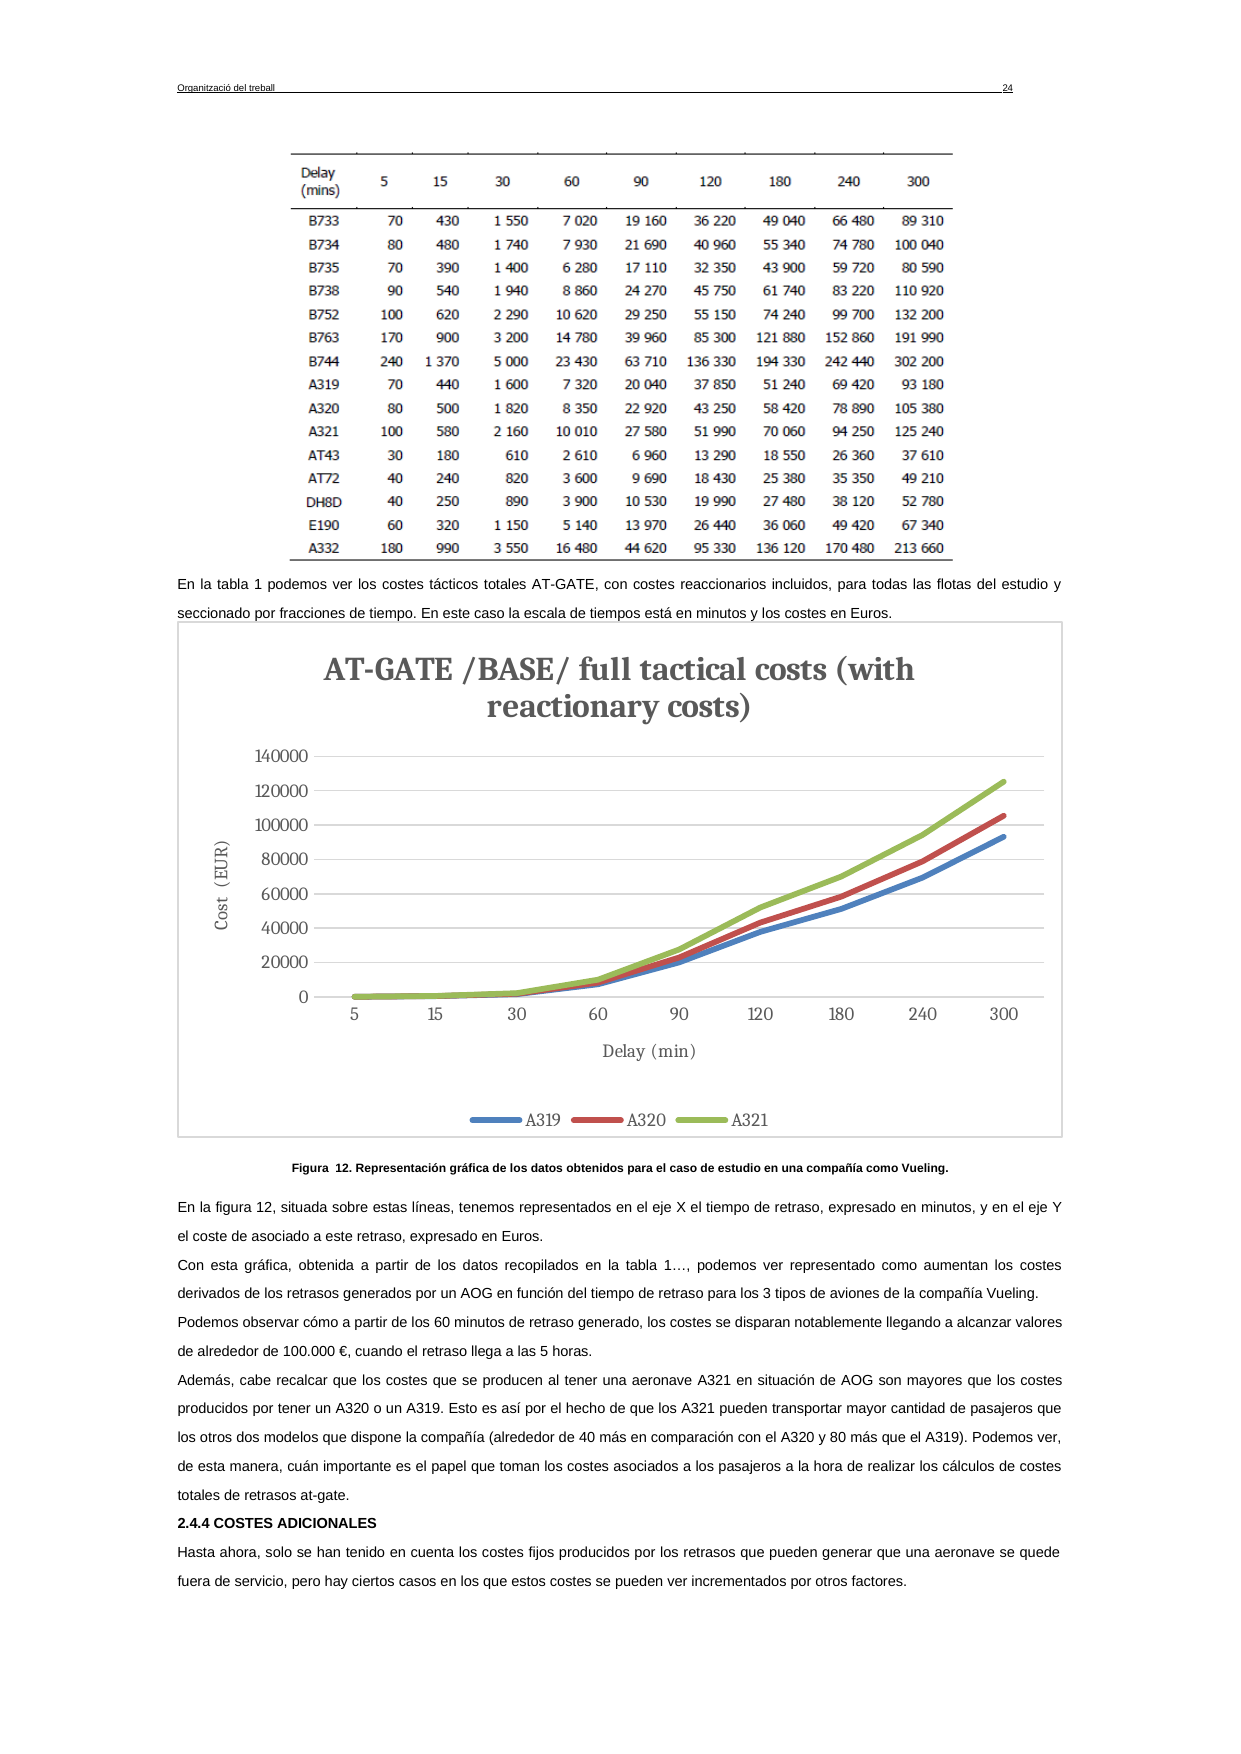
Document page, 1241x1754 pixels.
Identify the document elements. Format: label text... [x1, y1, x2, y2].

text Hasta ahora, solo se han tenido en cuenta los costes fijos producidos por los retrasos que pueden generar que una aeronave se quede fuera de servicio, pero hay ciertos casos en los que estos costes se pueden ver incrementados por otros factores. [177, 1532, 1063, 1589]
picture [272, 147, 968, 564]
text 2.4.4 COSTES ADICIONALES [177, 1503, 1063, 1532]
text Además, cabe recalcar que los costes que se producen al tener una aeronave A321 en situación de AOG son mayores que los costes producidos por tener un A320 o un A319. Esto es así por el hecho de que los A321 pueden transportar mayor cantidad de pasajeros que los otros dos modelos que dispone la compañía (alrededor de 40 más en comparación con el A320 y 80 más que el A319). Podemos ver, de esta manera, cuán importante es el papel que toman los costes asociados a los pasajeros a la hora de realizar los cálculos de costes totales de retrasos at-gate. [177, 1359, 1063, 1503]
text En la figura 12, situada sobre estas líneas, tenemos representados en el eje X el tiempo de retraso, expresado en minutos, y en el eje Y el coste de asociado a este retraso, expresado en Euros. [177, 1187, 1063, 1244]
text Con esta gráfica, obtenida a partir de los datos recopilados en la tabla 1…, podemos ver representado como aumentan los costes derivados de los retrasos generados por un AOG en función del tiempo de retraso para los 3 tipos de aviones de la compañía Vueling. [177, 1244, 1063, 1302]
text Podemos observar cómo a partir de los 60 minutos de retraso generado, los costes se disparan notablemente llegando a alcanzar valores de alrededor de 100.000 €, cuando el retraso llega a las 5 horas. [177, 1302, 1063, 1359]
text En la tabla 1 podemos ver los costes tácticos totales AT-GATE, con costes reaccionarios incluidos, para todas las flotas del estudio y seccionado por fracciones de tiempo. En este caso la escala de tiempos está en minutos y los costes en Euros. [177, 564, 1063, 621]
